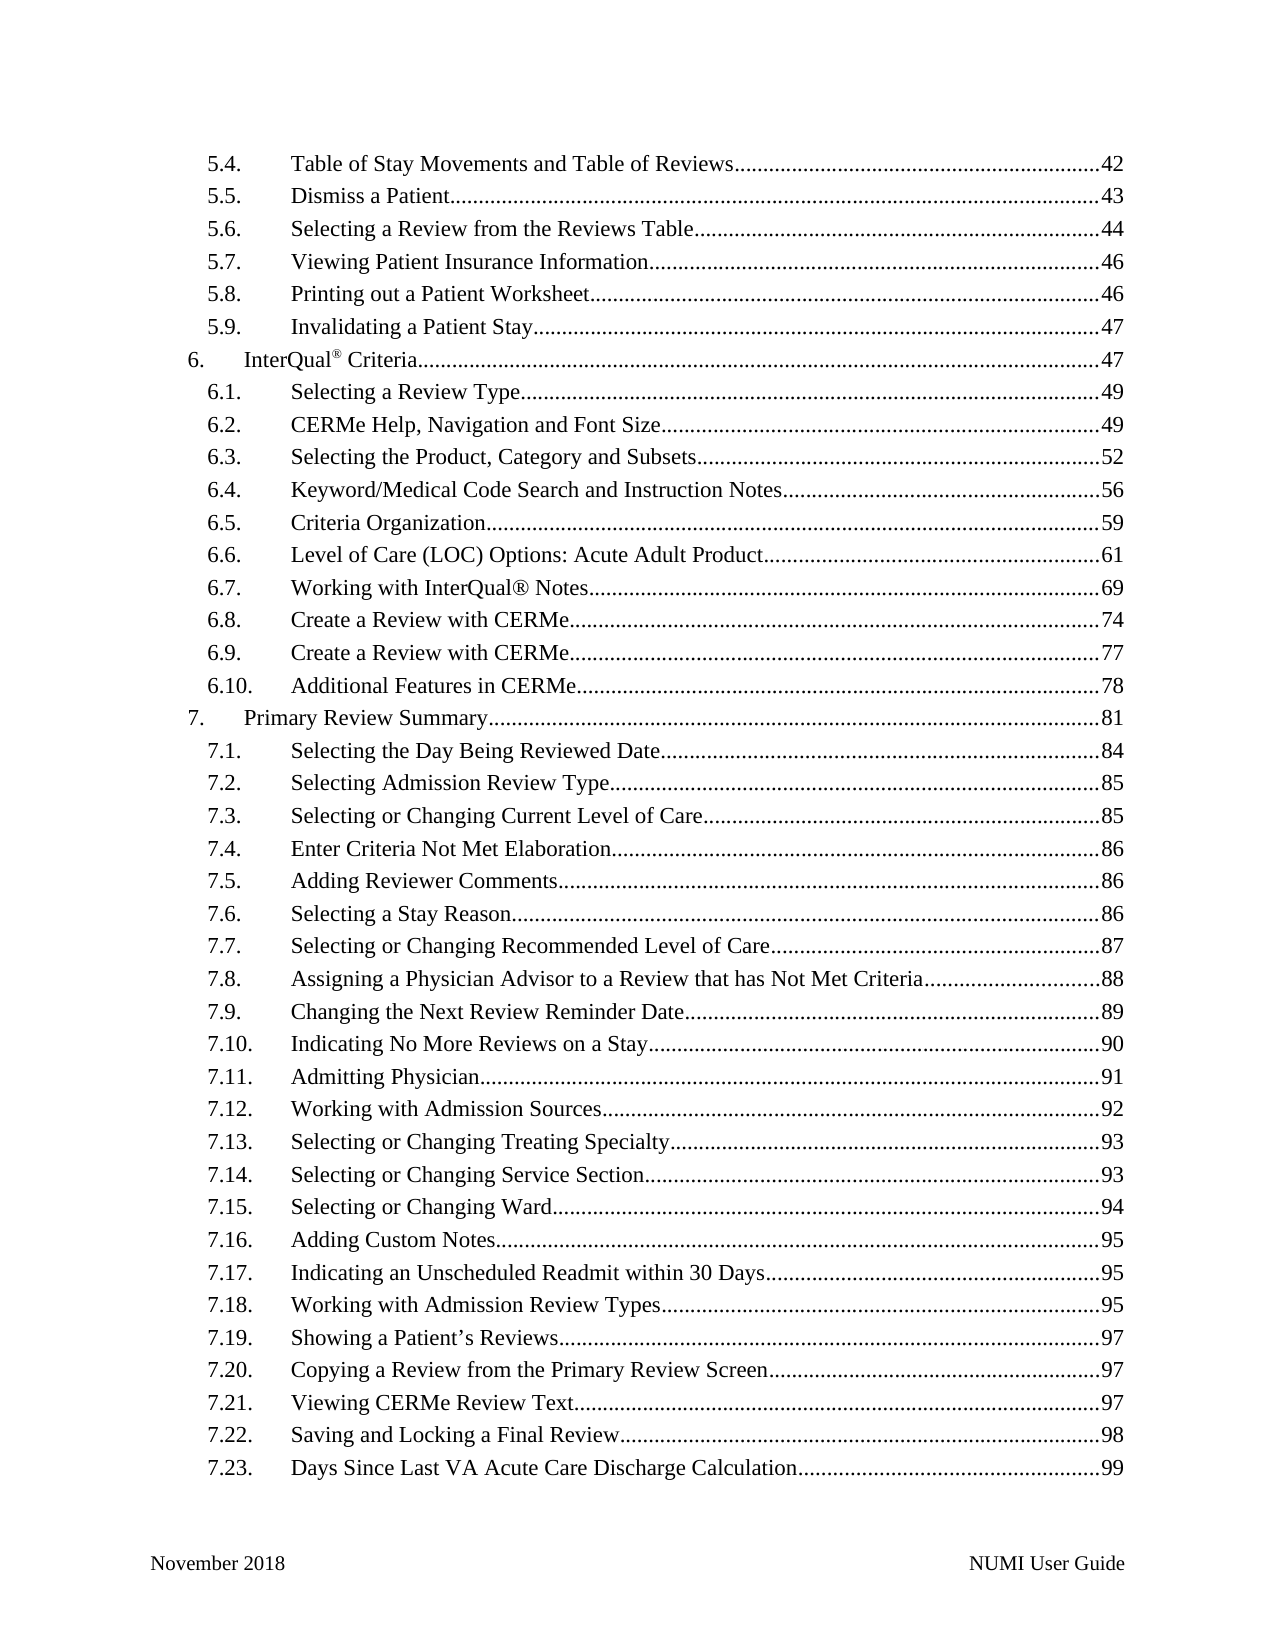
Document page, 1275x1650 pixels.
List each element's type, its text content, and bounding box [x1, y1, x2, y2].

text 5.6. Selecting a Review from the Reviews Table 44 [207, 215, 1125, 242]
text 7.18. Working with Admission Review Types 95 [207, 1291, 1125, 1317]
text 5.8. Printing out a Patient Worksheet 46 [207, 280, 1125, 307]
text 6.8. Create a Review with CERMe 74 [207, 606, 1125, 633]
text 7.21. Viewing CERMe Review Text 97 [207, 1389, 1125, 1415]
text 7.3. Selecting or Changing Current Level of Care 85 [207, 802, 1125, 828]
text 6. InterQual® Criteria 47 [187, 346, 1125, 372]
text 7.7. Selecting or Changing Recommended Level of Care 87 [207, 932, 1125, 959]
text 7.13. Selecting or Changing Treating Specialty 93 [207, 1128, 1125, 1154]
text 6.9. Create a Review with CERMe 77 [207, 639, 1125, 665]
text 7.4. Enter Criteria Not Met Elaboration 86 [207, 835, 1125, 861]
text 7.1. Selecting the Day Being Reviewed Date 84 [207, 737, 1125, 763]
text 5.7. Viewing Patient Insurance Information 46 [207, 248, 1125, 274]
text 7.5. Adding Reviewer Comments 86 [207, 867, 1125, 894]
text 7.8. Assigning a Physician Advisor to a Review that has Not Met Criteria 88 [207, 965, 1125, 991]
text 6.4. Keyword/Medical Code Search and Instruction Notes 56 [207, 476, 1125, 502]
text 6.1. Selecting a Review Type 49 [207, 378, 1125, 404]
text 5.9. Invalidating a Patient Stay 47 [207, 313, 1125, 339]
text 7.9. Changing the Next Review Reminder Date 89 [207, 998, 1125, 1024]
text 7.17. Indicating an Unscheduled Readmit within 30 Days 95 [207, 1258, 1125, 1285]
text 6.3. Selecting the Product, Category and Subsets 52 [207, 443, 1125, 470]
text 5.5. Dismiss a Patient 43 [207, 183, 1125, 209]
text 5.4. Table of Stay Movements and Table of Reviews 42 [207, 150, 1125, 176]
text 6.2. CERMe Help, Navigation and Font Size 49 [207, 411, 1125, 437]
text 7.16. Adding Custom Notes 95 [207, 1226, 1125, 1252]
text 7.6. Selecting a Stay Reason 86 [207, 900, 1125, 926]
text 6.6. Level of Care (LOC) Options: Acute Adult Product 61 [207, 541, 1125, 568]
text 7.15. Selecting or Changing Ward 94 [207, 1193, 1125, 1220]
text 7.12. Working with Admission Sources 92 [207, 1096, 1125, 1122]
text 6.10. Additional Features in CERMe 78 [207, 672, 1125, 698]
text 7.10. Indicating No More Reviews on a Stay 90 [207, 1030, 1125, 1057]
text 7.2. Selecting Admission Review Type 85 [207, 769, 1125, 796]
text 7.19. Showing a Patient’s Reviews 97 [207, 1324, 1125, 1350]
text 6.7. Working with InterQual® Notes 69 [207, 574, 1125, 600]
text 7.14. Selecting or Changing Service Section 93 [207, 1161, 1125, 1187]
text 7.22. Saving and Locking a Final Review 98 [207, 1422, 1125, 1448]
text 6.5. Criteria Organization 59 [207, 509, 1125, 535]
text 7. Primary Review Summary 81 [187, 704, 1125, 731]
text 7.23. Days Since Last VA Acute Care Discharge Calculation 99 [207, 1454, 1125, 1481]
text 7.11. Admitting Physician 91 [207, 1063, 1125, 1089]
text 7.20. Copying a Review from the Primary Review Screen 97 [207, 1356, 1125, 1383]
